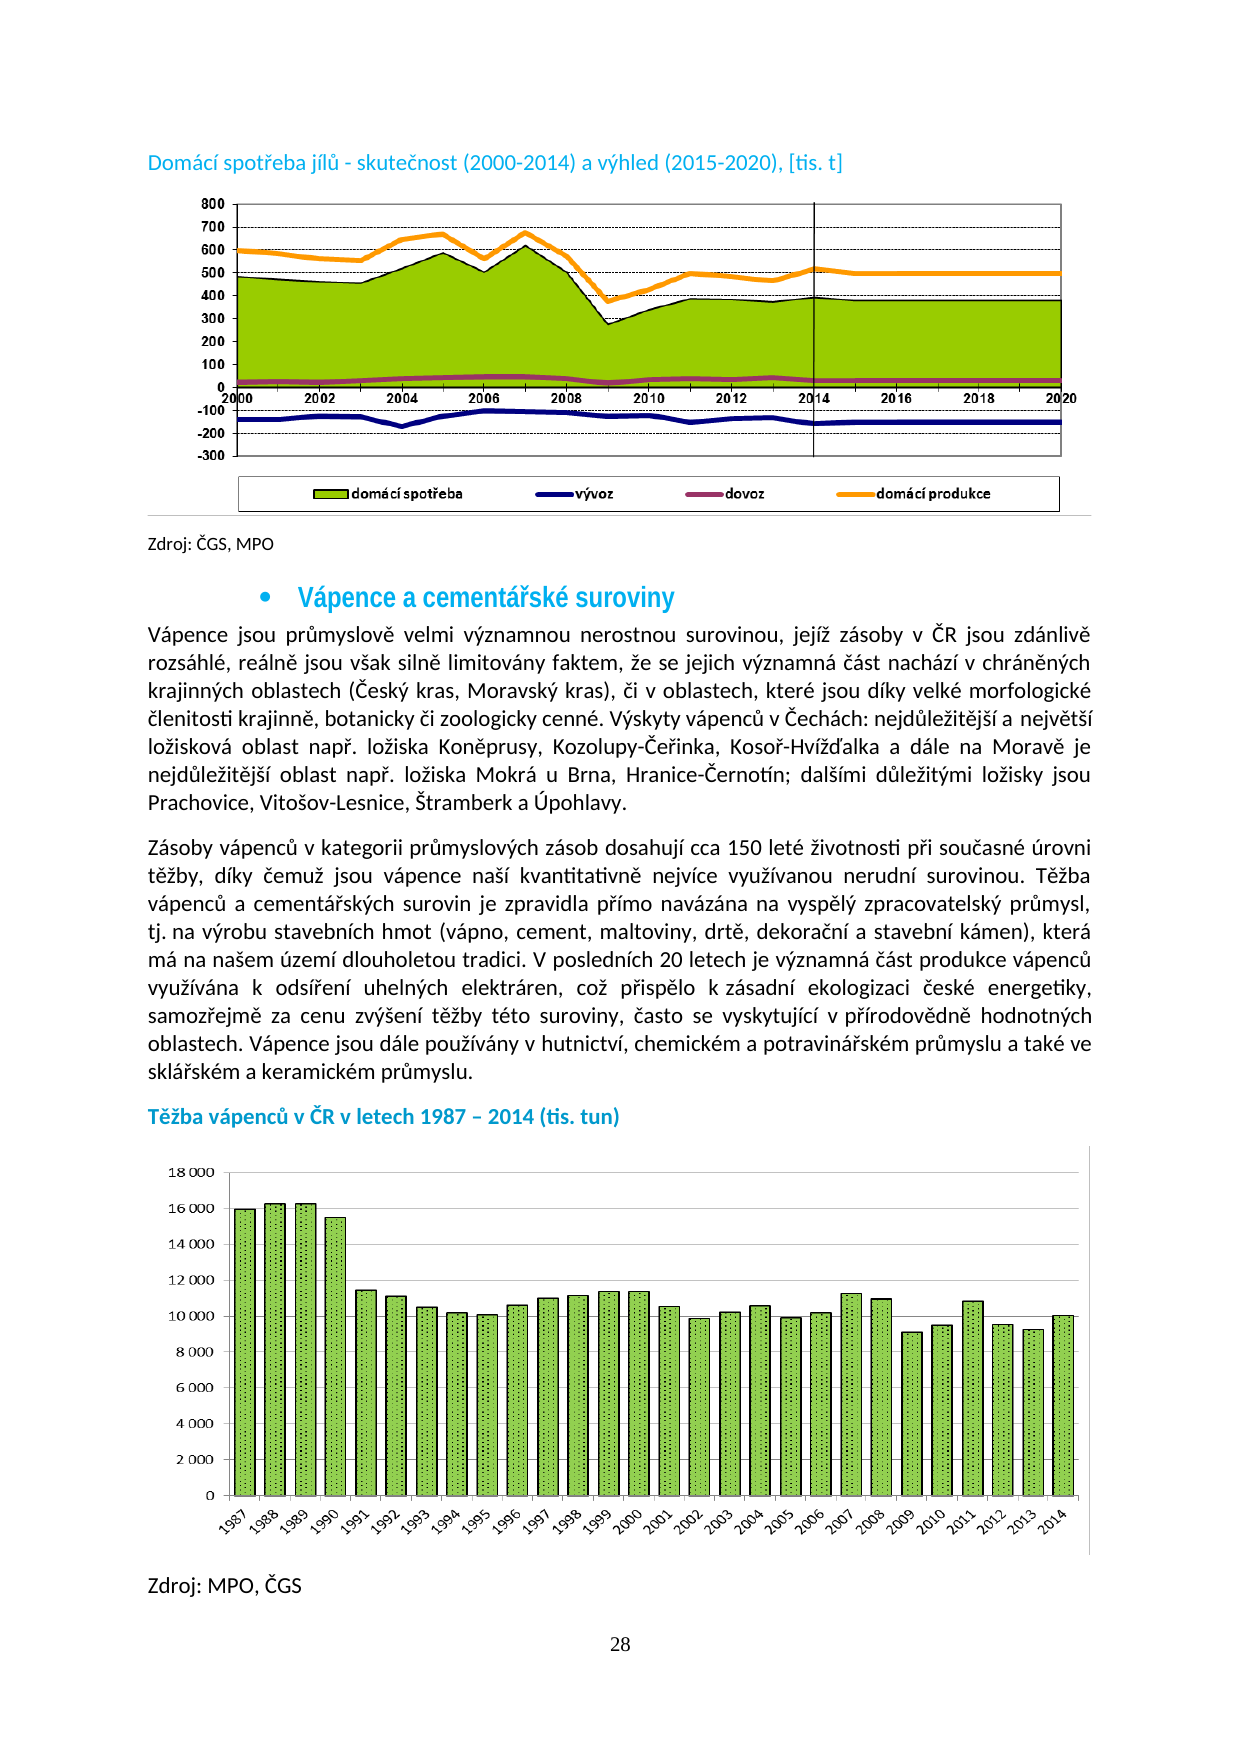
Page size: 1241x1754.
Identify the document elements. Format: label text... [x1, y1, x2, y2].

picture [147, 1146, 1090, 1555]
picture [147, 192, 1092, 516]
text Vápence jsou průmyslově velmi významnou nerostnou surovinou, jejíž zásoby v ČR jsou zdánlivě rozsáhlé, reálně jsou však silně limitovány faktem, že se jejich významná část nachází v chráněných krajinných oblastech (Český kras, Moravský kras), či v oblastech, které jsou díky velké morfologické členitosti krajinně, botanicky či zoologicky cenné. Výskyty vápenců v Čechách: nejdůležitější a největší ložisková oblast např. ložiska Koněprusy, Kozolupy-Čeřinka, Kosoř-Hvížďalka a dále na Moravě je nejdůležitější oblast např. ložiska Mokrá u Brna, Hranice-Černotín; dalšími důležitými ložisky jsou Prachovice, Vitošov-Lesnice, Štramberk a Úpohlavy. [148, 620, 1093, 816]
text Těžba vápenců v ČR v letech 1987 – 2014 (tis. tun) [148, 1102, 1093, 1130]
text Domácí spotřeba jílů - skutečnost (2000-2014) a výhled (2015-2020), [tis. t] [148, 148, 1093, 176]
text Zdroj: MPO, ČGS [148, 1571, 1093, 1599]
text Zdroj: ČGS, MPO [148, 532, 1093, 555]
text Zásoby vápenců v kategorii průmyslových zásob dosahují cca 150 leté životnosti při současné úrovni těžby, díky čemuž jsou vápence naší kvantitativně nejvíce využívanou nerudní surovinou. Těžba vápenců a cementářských surovin je zpravidla přímo navázána na vyspělý zpracovatelský průmysl, tj. na výrobu stavebních hmot (vápno, cement, maltoviny, drtě, dekorační a stavební kámen), která má na našem území dlouholetou tradici. V posledních 20 letech je významná část produkce vápenců využívána k odsíření uhelných elektráren, což přispělo k zásadní ekologizaci české energetiky, samozřejmě za cenu zvýšení těžby této suroviny, často se vyskytující v přírodovědně hodnotných oblastech. Vápence jsou dále používány v hutnictví, chemickém a potravinářském průmyslu a také ve sklářském a keramickém průmyslu. [148, 833, 1093, 1085]
subtitle Vápence a cementářské suroviny [260, 580, 1093, 614]
